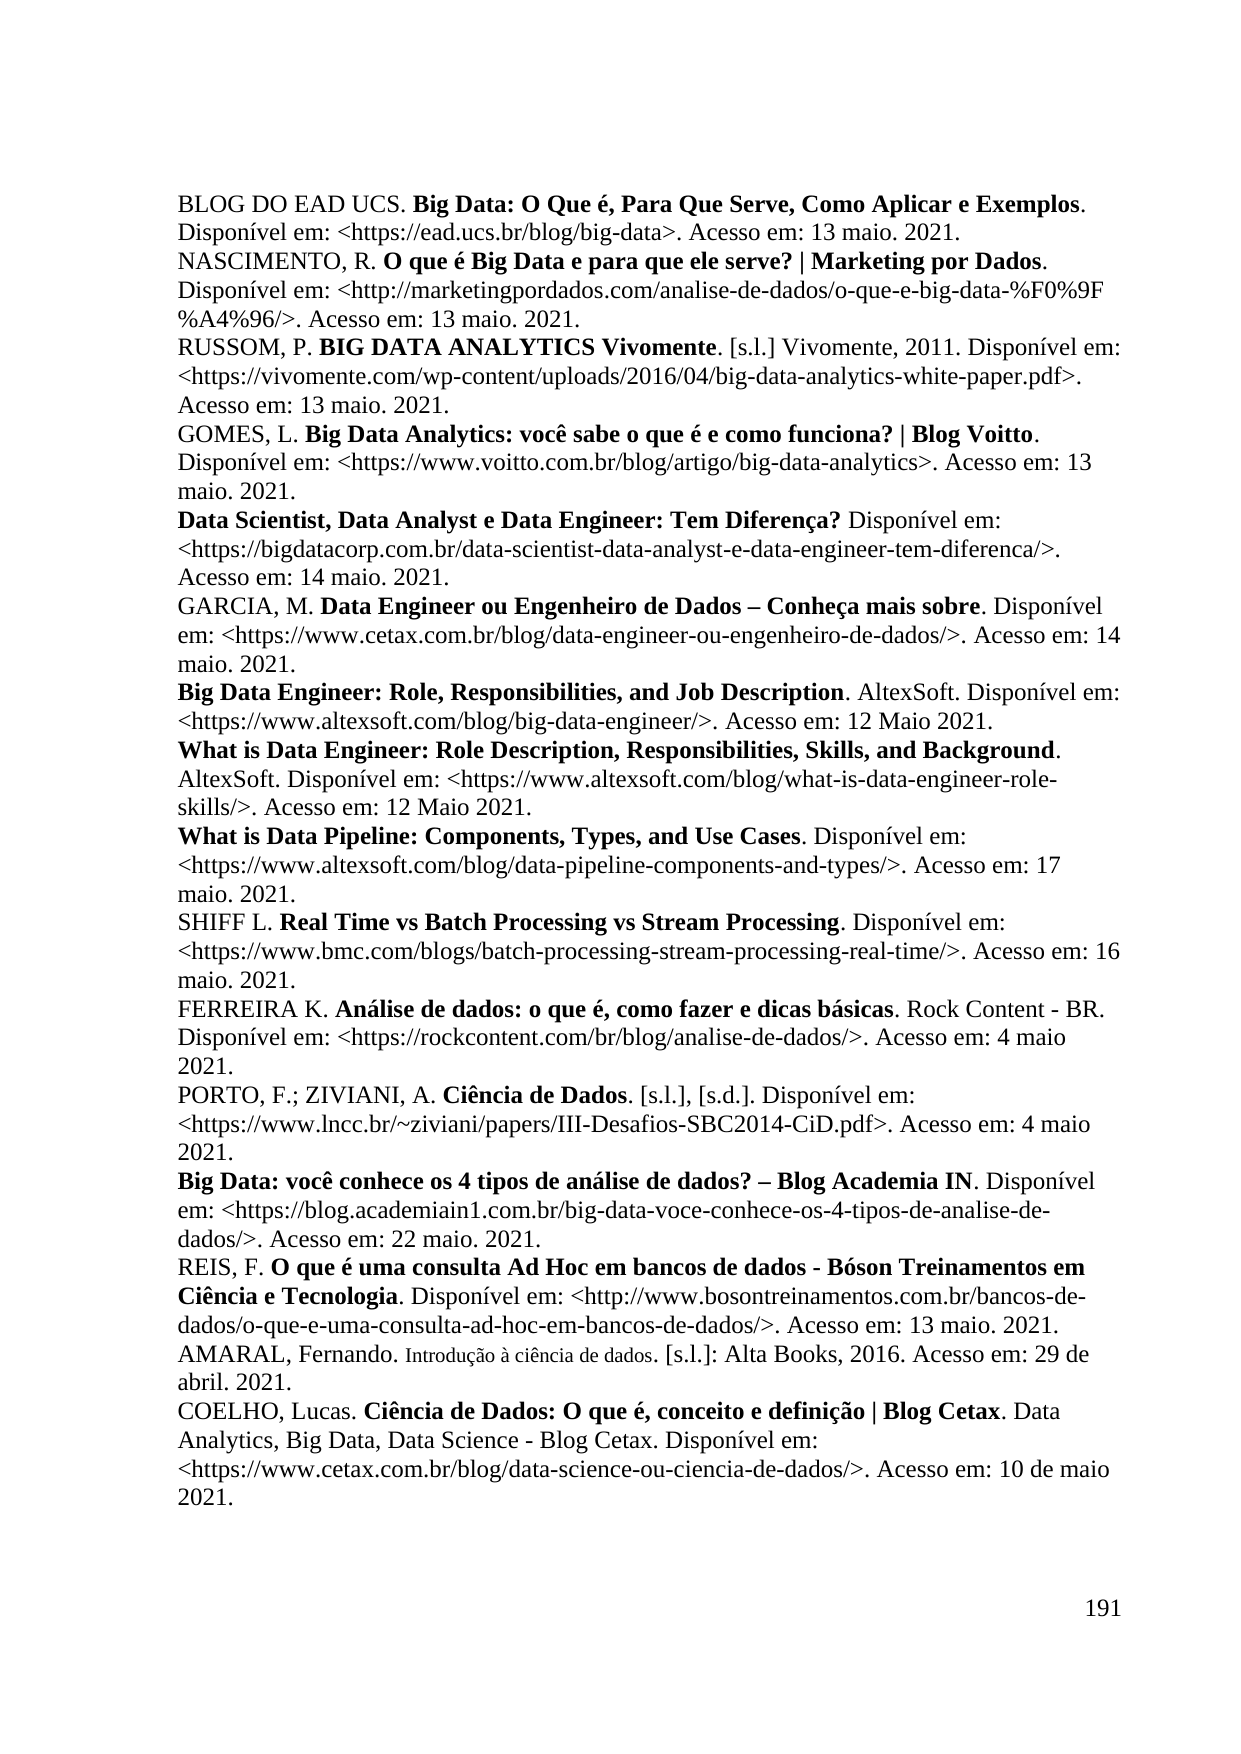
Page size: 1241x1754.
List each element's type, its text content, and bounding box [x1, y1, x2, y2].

text COELHO, Lucas. Ciência de Dados: O que é, conceito e definição | Blog Cetax. Data Analytics, Big Data, Data Science - Blog Cetax. Disponível em: <https://www.cetax.com.br/blog/data-science-ou-ciencia-de-dados/>. Acesso em: 10 de maio 2021. [177, 1396, 1122, 1511]
text NASCIMENTO, R. O que é Big Data e para que ele serve? | Marketing por Dados. Disponível em: <http://marketingpordados.com/analise-de-dados/o-que-e-big-data-%F0%9F%A4%96/>. Acesso em: 13 maio. 2021. [177, 246, 1122, 332]
text BLOG DO EAD UCS. Big Data: O Que é, Para Que Serve, Como Aplicar e Exemplos. Disponível em: <https://ead.ucs.br/blog/big-data>. Acesso em: 13 maio. 2021. [177, 189, 1122, 246]
text Big Data Engineer: Role, Responsibilities, and Job Description. AltexSoft. Disponível em: <https://www.altexsoft.com/blog/big-data-engineer/>. Acesso em: 12 Maio 2021. [177, 677, 1122, 735]
text What is Data Pipeline: Components, Types, and Use Cases. Disponível em: <https://www.altexsoft.com/blog/data-pipeline-components-and-types/>. Acesso em: 17 maio. 2021. [177, 821, 1122, 907]
text RUSSOM, P. BIG DATA ANALYTICS Vivomente. [s.l.] Vivomente, 2011. Disponível em: <https://vivomente.com/wp-content/uploads/2016/04/big-data-analytics-white-paper.pdf>. Acesso em: 13 maio. 2021. [177, 332, 1122, 419]
text What is Data Engineer: Role Description, Responsibilities, Skills, and Background. AltexSoft. Disponível em: <https://www.altexsoft.com/blog/what-is-data-engineer-role-skills/>. Acesso em: 12 Maio 2021. [177, 735, 1122, 821]
text Big Data: você conhece os 4 tipos de análise de dados? – Blog Academia IN. Disponível em: <https://blog.academiain1.com.br/big-data-voce-conhece-os-4-tipos-de-analise-de-dados/>. Acesso em: 22 maio. 2021. [177, 1166, 1122, 1252]
text SHIFF L. Real Time vs Batch Processing vs Stream Processing. Disponível em: <https://www.bmc.com/blogs/batch-processing-stream-processing-real-time/>. Acesso em: 16 maio. 2021. [177, 907, 1122, 994]
text AMARAL, Fernando. Introdução à ciência de dados. [s.l.]: Alta Books, 2016. Acesso em: 29 de abril. 2021. [177, 1339, 1122, 1396]
text PORTO, F.; ZIVIANI, A. Ciência de Dados. [s.l.], [s.d.]. Disponível em: <https://www.lncc.br/~ziviani/papers/III-Desafios-SBC2014-CiD.pdf>. Acesso em: 4 maio 2021. [177, 1080, 1122, 1166]
text GOMES, L. Big Data Analytics: você sabe o que é e como funciona? | Blog Voitto. Disponível em: <https://www.voitto.com.br/blog/artigo/big-data-analytics>. Acesso em: 13 maio. 2021. [177, 419, 1122, 505]
text GARCIA, M. Data Engineer ou Engenheiro de Dados – Conheça mais sobre. Disponível em: <https://www.cetax.com.br/blog/data-engineer-ou-engenheiro-de-dados/>. Acesso em: 14 maio. 2021. [177, 591, 1122, 677]
text REIS, F. O que é uma consulta Ad Hoc em bancos de dados - Bóson Treinamentos em Ciência e Tecnologia. Disponível em: <http://www.bosontreinamentos.com.br/bancos-de-dados/o-que-e-uma-consulta-ad-hoc-em-bancos-de-dados/>. Acesso em: 13 maio. 2021. [177, 1252, 1122, 1339]
text FERREIRA K. Análise de dados: o que é, como fazer e dicas básicas. Rock Content - BR. Disponível em: <https://rockcontent.com/br/blog/analise-de-dados/>. Acesso em: 4 maio 2021. [177, 994, 1122, 1080]
text Data Scientist, Data Analyst e Data Engineer: Tem Diferença? Disponível em: <https://bigdatacorp.com.br/data-scientist-data-analyst-e-data-engineer-tem-diferenca/>. Acesso em: 14 maio. 2021. [177, 505, 1122, 591]
